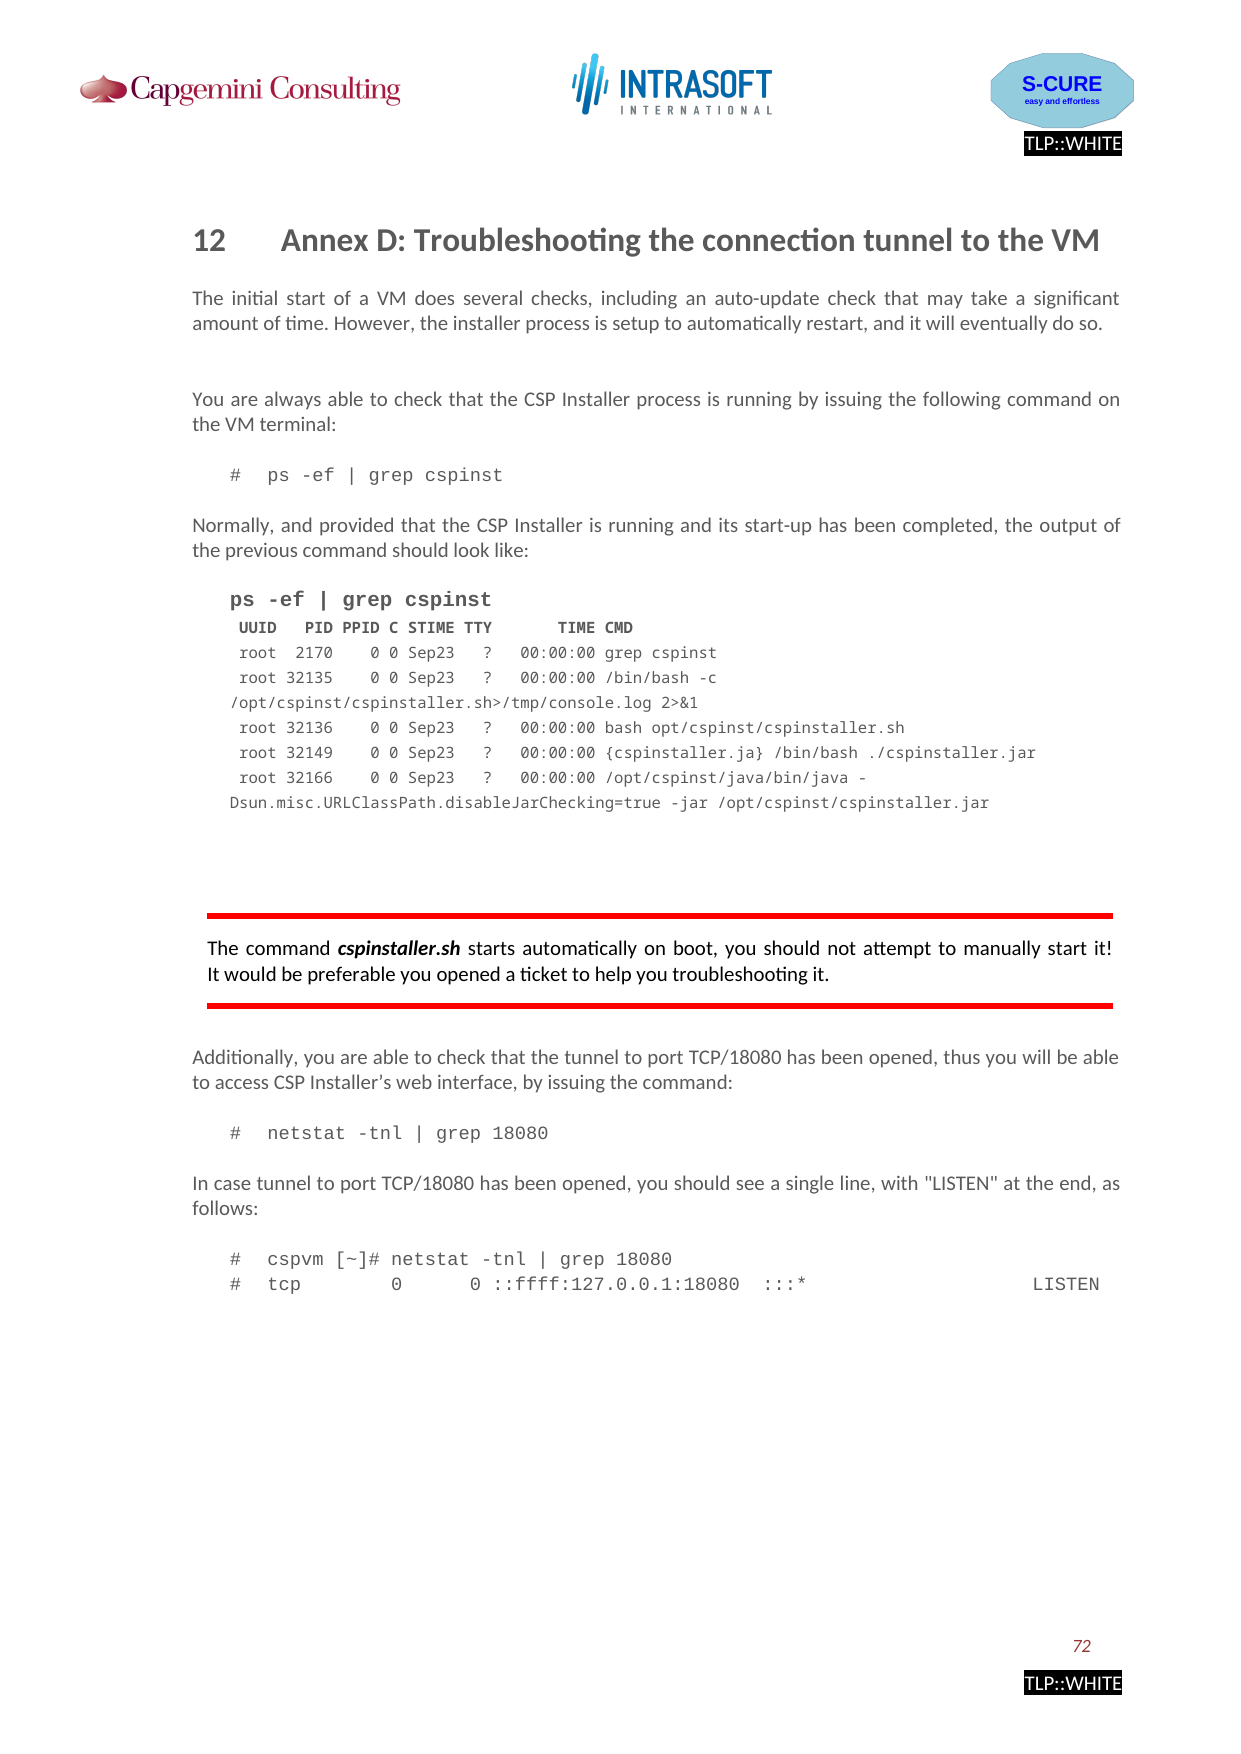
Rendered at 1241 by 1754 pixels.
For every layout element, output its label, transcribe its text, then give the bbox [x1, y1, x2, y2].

text root 32135 0 0 Sep23 ? 00:00:00 /bin/bash -c /opt/cspinst/cspinstaller.sh>/tmp/console.log 2>&1 [229, 663, 1122, 713]
text root 2170 0 0 Sep23 ? 00:00:00 grep cspinst [229, 638, 1122, 663]
list ps -ef | grep cspinst [229, 462, 1122, 487]
text ps -ef | grep cspinst [229, 588, 1122, 613]
text root 32136 0 0 Sep23 ? 00:00:00 bash opt/cspinst/cspinstaller.sh [229, 713, 1122, 738]
list tcp 0 0 ::ffff:127.0.0.1:18080 :::* LISTEN [229, 1271, 1122, 1296]
text In case tunnel to port TCP/18080 has been opened, you should see a single line, with "LISTEN" at the end, as follows: [192, 1170, 1122, 1221]
text root 32149 0 0 Sep23 ? 00:00:00 {cspinstaller.ja} /bin/bash ./cspinstaller.jar [229, 738, 1122, 763]
text The initial start of a VM does several checks, including an auto-update check that may take a significant amount of time. However, the installer process is setup to automatically restart, and it will eventually do so. [192, 285, 1122, 336]
text UUID PID PPID C STIME TTY TIME CMD [229, 613, 1122, 638]
list cspvm [~]# netstat -tnl | grep 18080 [229, 1246, 1122, 1271]
subtitle Annex D: Troubleshooting the connection tunnel to the VM [192, 219, 1122, 260]
text root 32166 0 0 Sep23 ? 00:00:00 /opt/cspinst/java/bin/java -Dsun.misc.URLClassPath.disableJarChecking=true -jar /opt/cspinst/cspinstaller.jar [229, 763, 1122, 813]
picture [571, 52, 773, 116]
text You are always able to check that the CSP Installer process is running by issuing the following command on the VM terminal: [192, 386, 1122, 437]
text Normally, and provided that the CSP Installer is running and its start-up has been completed, the output of the previous command should look like: [192, 512, 1122, 563]
list netstat -tnl | grep 18080 [229, 1120, 1122, 1145]
text Additionally, you are able to check that the tunnel to port TCP/18080 has been opened, thus you will be able to access CSP Installer’s web interface, by issuing the command: [192, 876, 1122, 1095]
